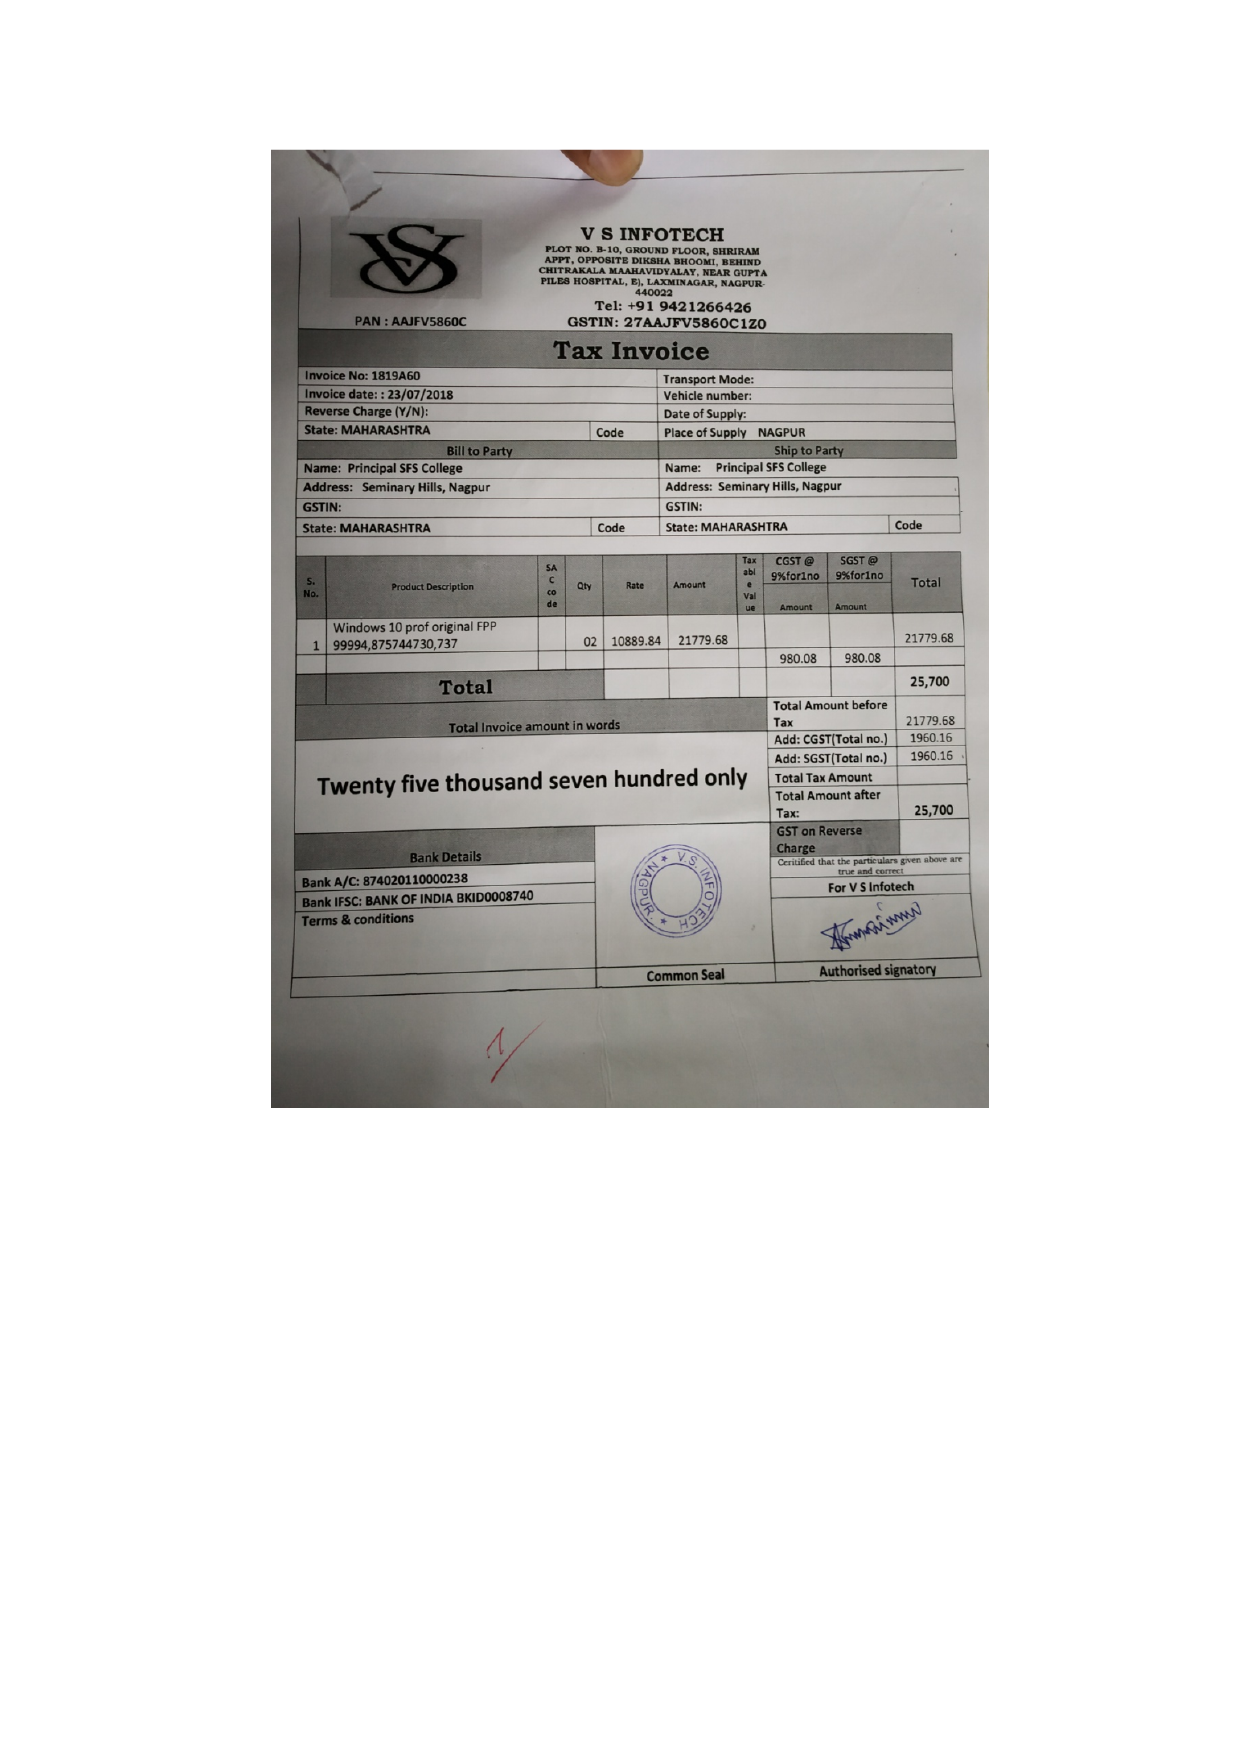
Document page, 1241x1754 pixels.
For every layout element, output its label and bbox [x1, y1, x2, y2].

picture [271, 151, 989, 1107]
